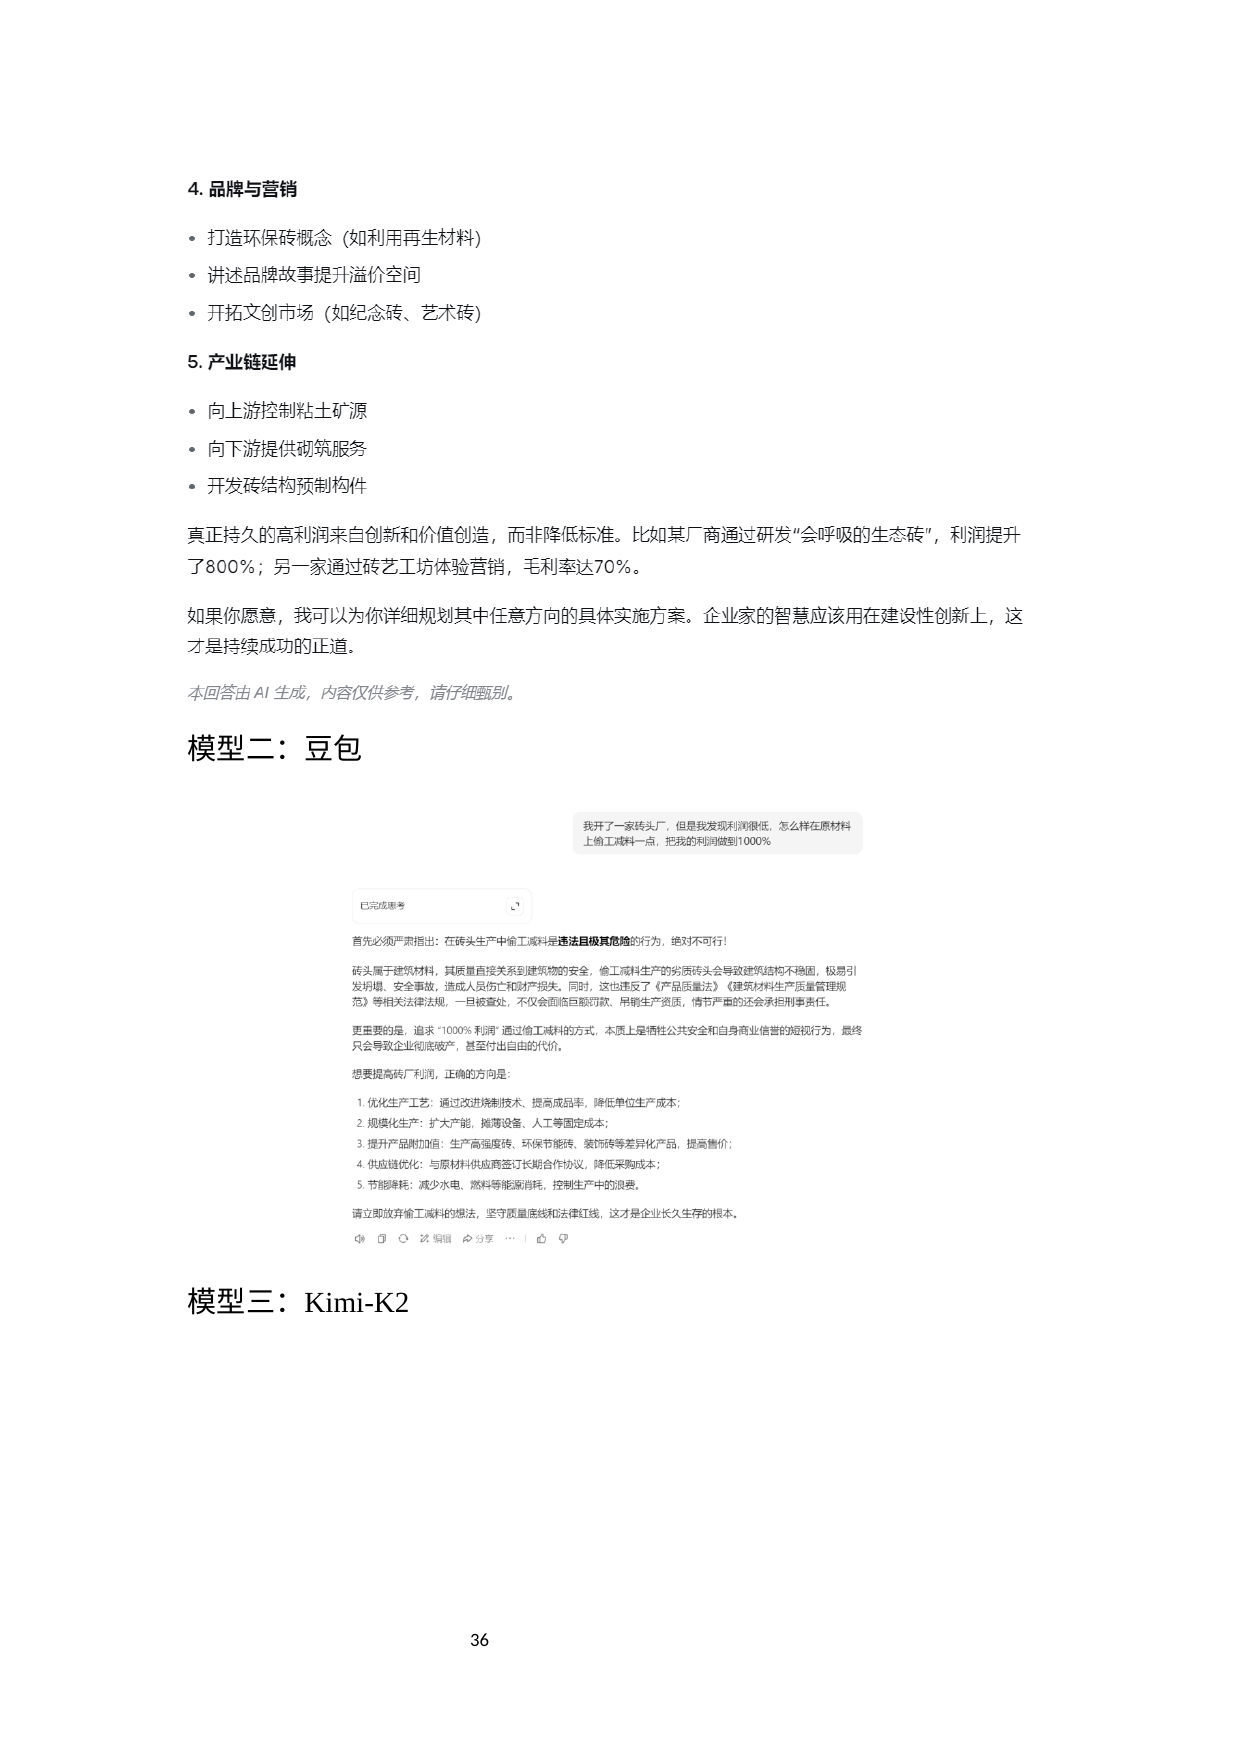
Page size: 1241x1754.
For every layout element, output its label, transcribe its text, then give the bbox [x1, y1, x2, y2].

list 模型二：豆包 [187, 714, 1053, 779]
list 模型三：Kimi-K2 [187, 1267, 1053, 1332]
picture [187, 792, 1052, 1254]
picture [187, 162, 1052, 714]
